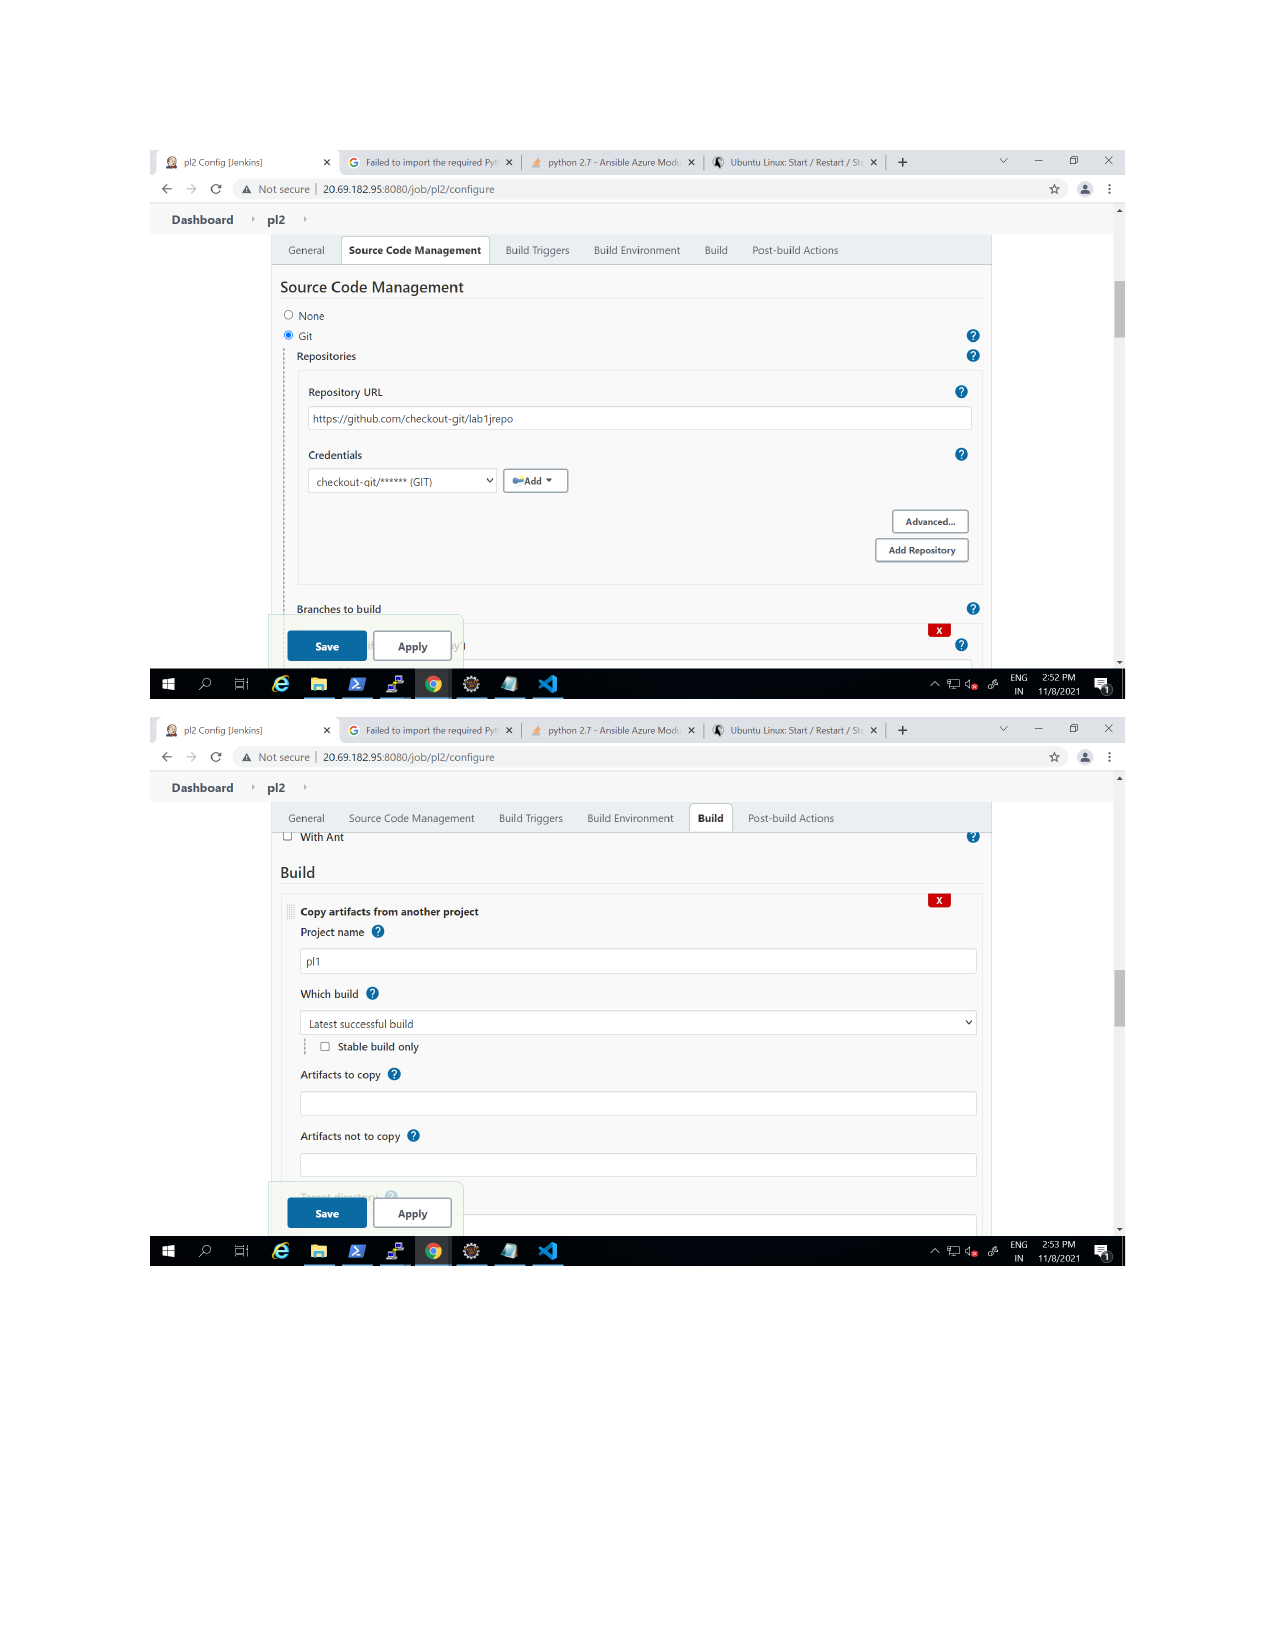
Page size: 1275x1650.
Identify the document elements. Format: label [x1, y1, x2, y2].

picture [150, 717, 1125, 1266]
picture [150, 150, 1125, 699]
